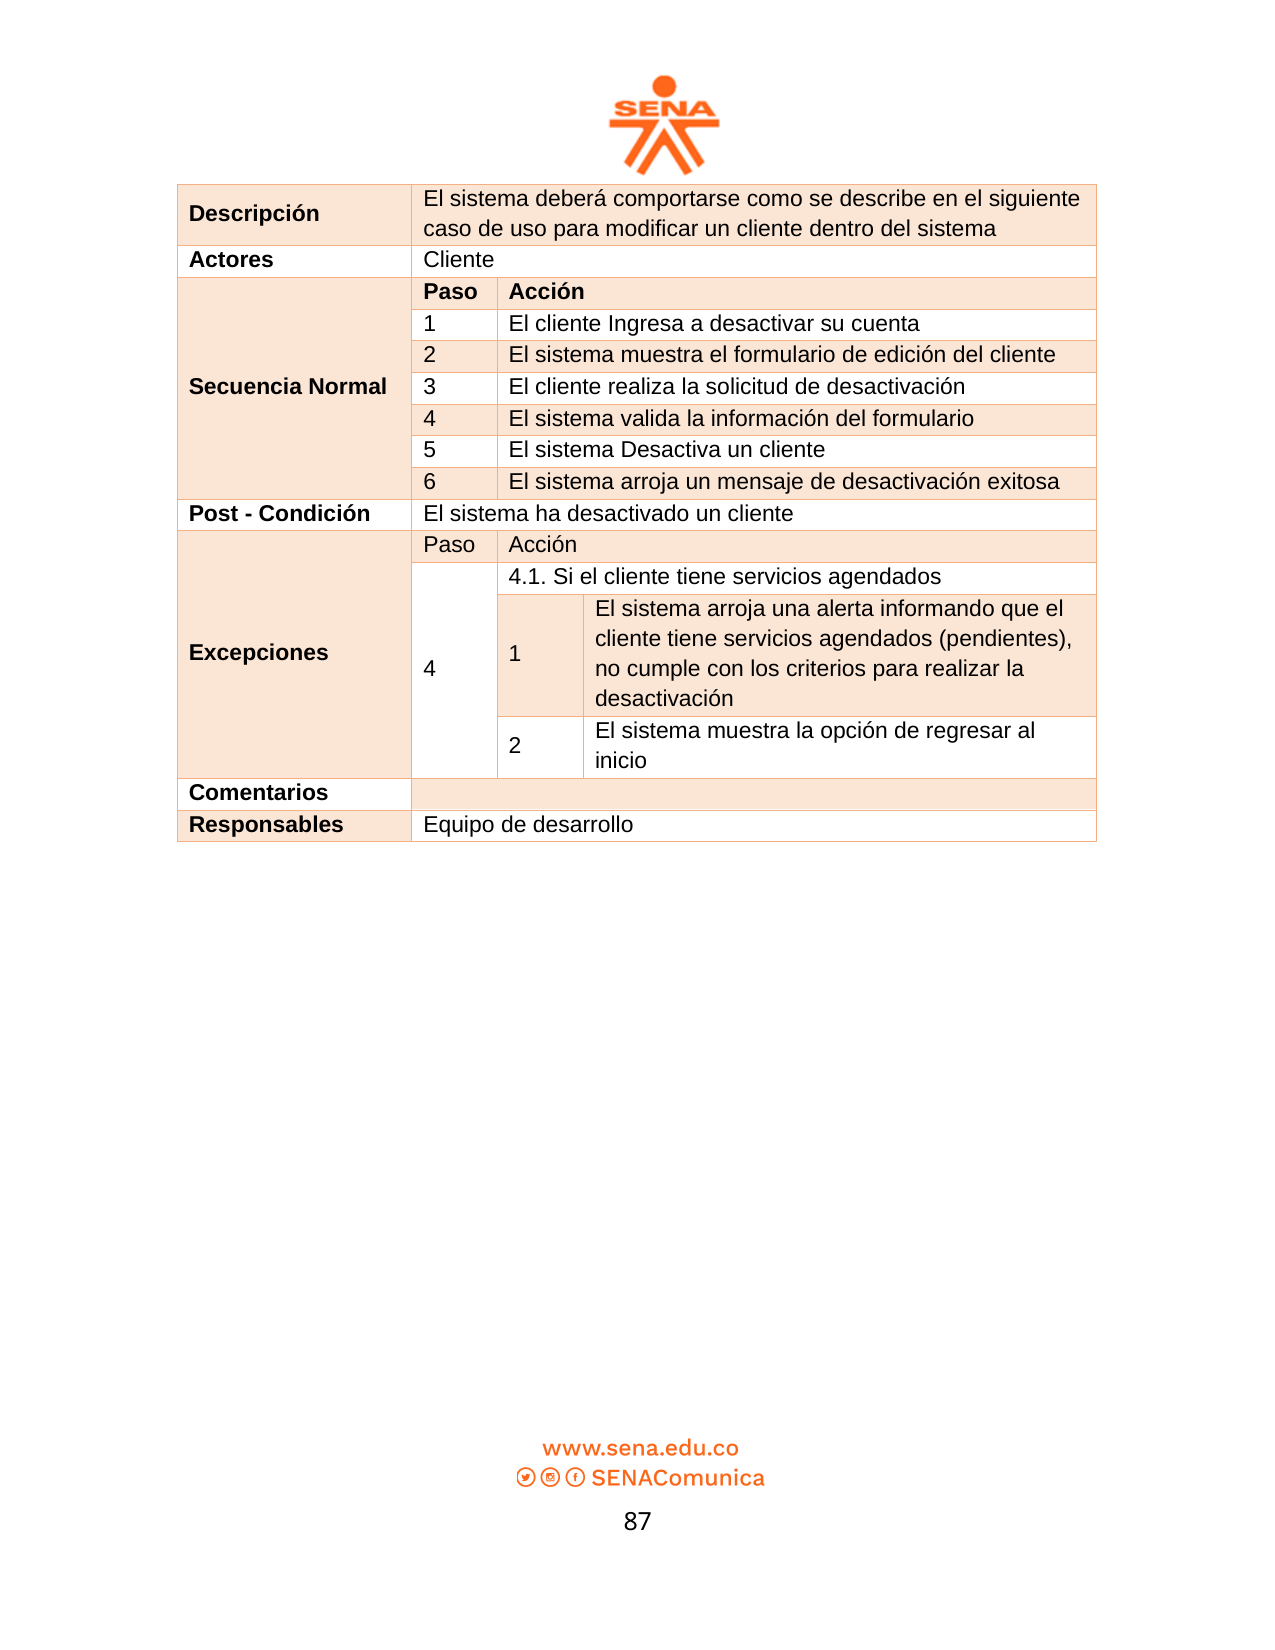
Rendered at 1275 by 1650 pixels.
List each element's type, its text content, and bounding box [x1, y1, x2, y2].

table_cell Post - Condición [178, 500, 411, 530]
table_cell Comentarios [178, 779, 411, 809]
picture [602, 73, 731, 184]
table_cell El sistema deberá comportarse como se describe en el siguiente caso de uso para modificar un cliente dentro del sistema [412, 185, 1096, 245]
table_cell 4 [412, 405, 497, 435]
table_cell 6 [412, 468, 497, 499]
table_cell Equipo de desarrollo [412, 811, 1096, 841]
table_cell El sistema muestra la opción de regresar al inicio [584, 717, 1096, 778]
table_cell 3 [412, 373, 497, 404]
table_cell Paso [412, 278, 497, 309]
table_cell 4.1. Si el cliente tiene servicios agendados [498, 563, 1096, 594]
table_cell Paso [412, 531, 497, 562]
table_cell 1 [412, 310, 497, 340]
table_cell El cliente Ingresa a desactivar su cuenta [498, 310, 1096, 340]
table_cell El sistema Desactiva un cliente [498, 436, 1096, 467]
table_cell Cliente [412, 246, 1096, 277]
table_cell Acción [498, 278, 1096, 309]
table_cell El cliente realiza la solicitud de desactivación [498, 373, 1096, 404]
table_cell El sistema arroja una alerta informando que el cliente tiene servicios agendados (pendientes), no cumple con los criterios para realizar la desactivación [584, 595, 1096, 716]
table_cell Secuencia Normal [178, 278, 411, 499]
table_cell Actores [178, 246, 411, 277]
picture [517, 1436, 765, 1487]
table_cell Acción [498, 531, 1096, 562]
table_cell El sistema valida la información del formulario [498, 405, 1096, 435]
table_cell Responsables [178, 811, 411, 841]
table_cell El sistema arroja un mensaje de desactivación exitosa [498, 468, 1096, 499]
table_cell 5 [412, 436, 497, 467]
table_cell 1 [498, 595, 583, 716]
table_cell 2 [412, 341, 497, 372]
table_cell Excepciones [178, 531, 411, 778]
table_cell El sistema muestra el formulario de edición del cliente [498, 341, 1096, 372]
table_cell 4 [412, 563, 497, 778]
table_cell [412, 779, 1096, 809]
table_cell Descripción [178, 185, 411, 245]
table_cell 2 [498, 717, 583, 778]
table_cell El sistema ha desactivado un cliente [412, 500, 1096, 530]
